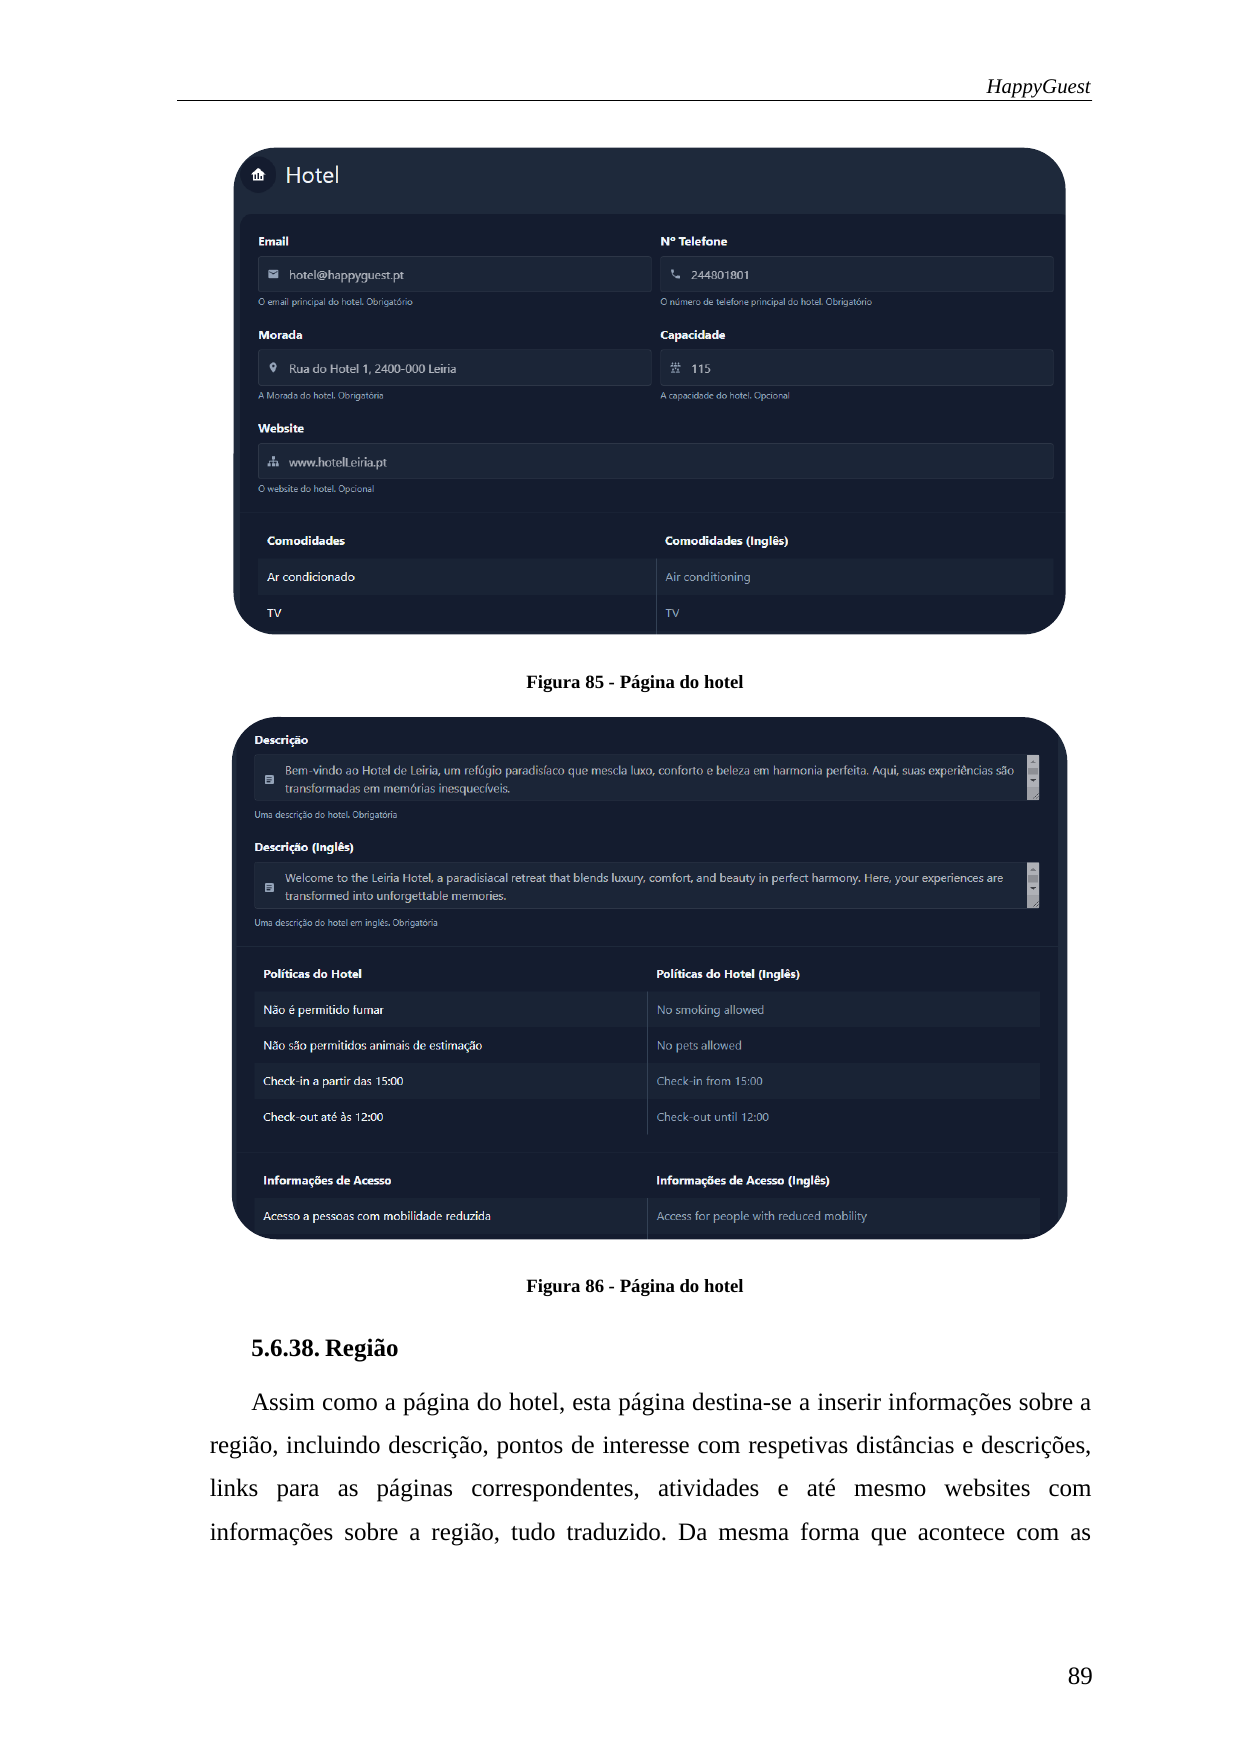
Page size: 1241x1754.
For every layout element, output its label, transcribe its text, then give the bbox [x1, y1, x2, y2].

picture [233, 147, 1066, 635]
text Figura 86 - Página do hotel [177, 1274, 1092, 1296]
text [209, 1387, 1092, 1545]
text Figura 85 - Página do hotel [177, 671, 1092, 692]
subtitle Região [251, 1333, 1092, 1362]
picture [231, 716, 1068, 1240]
